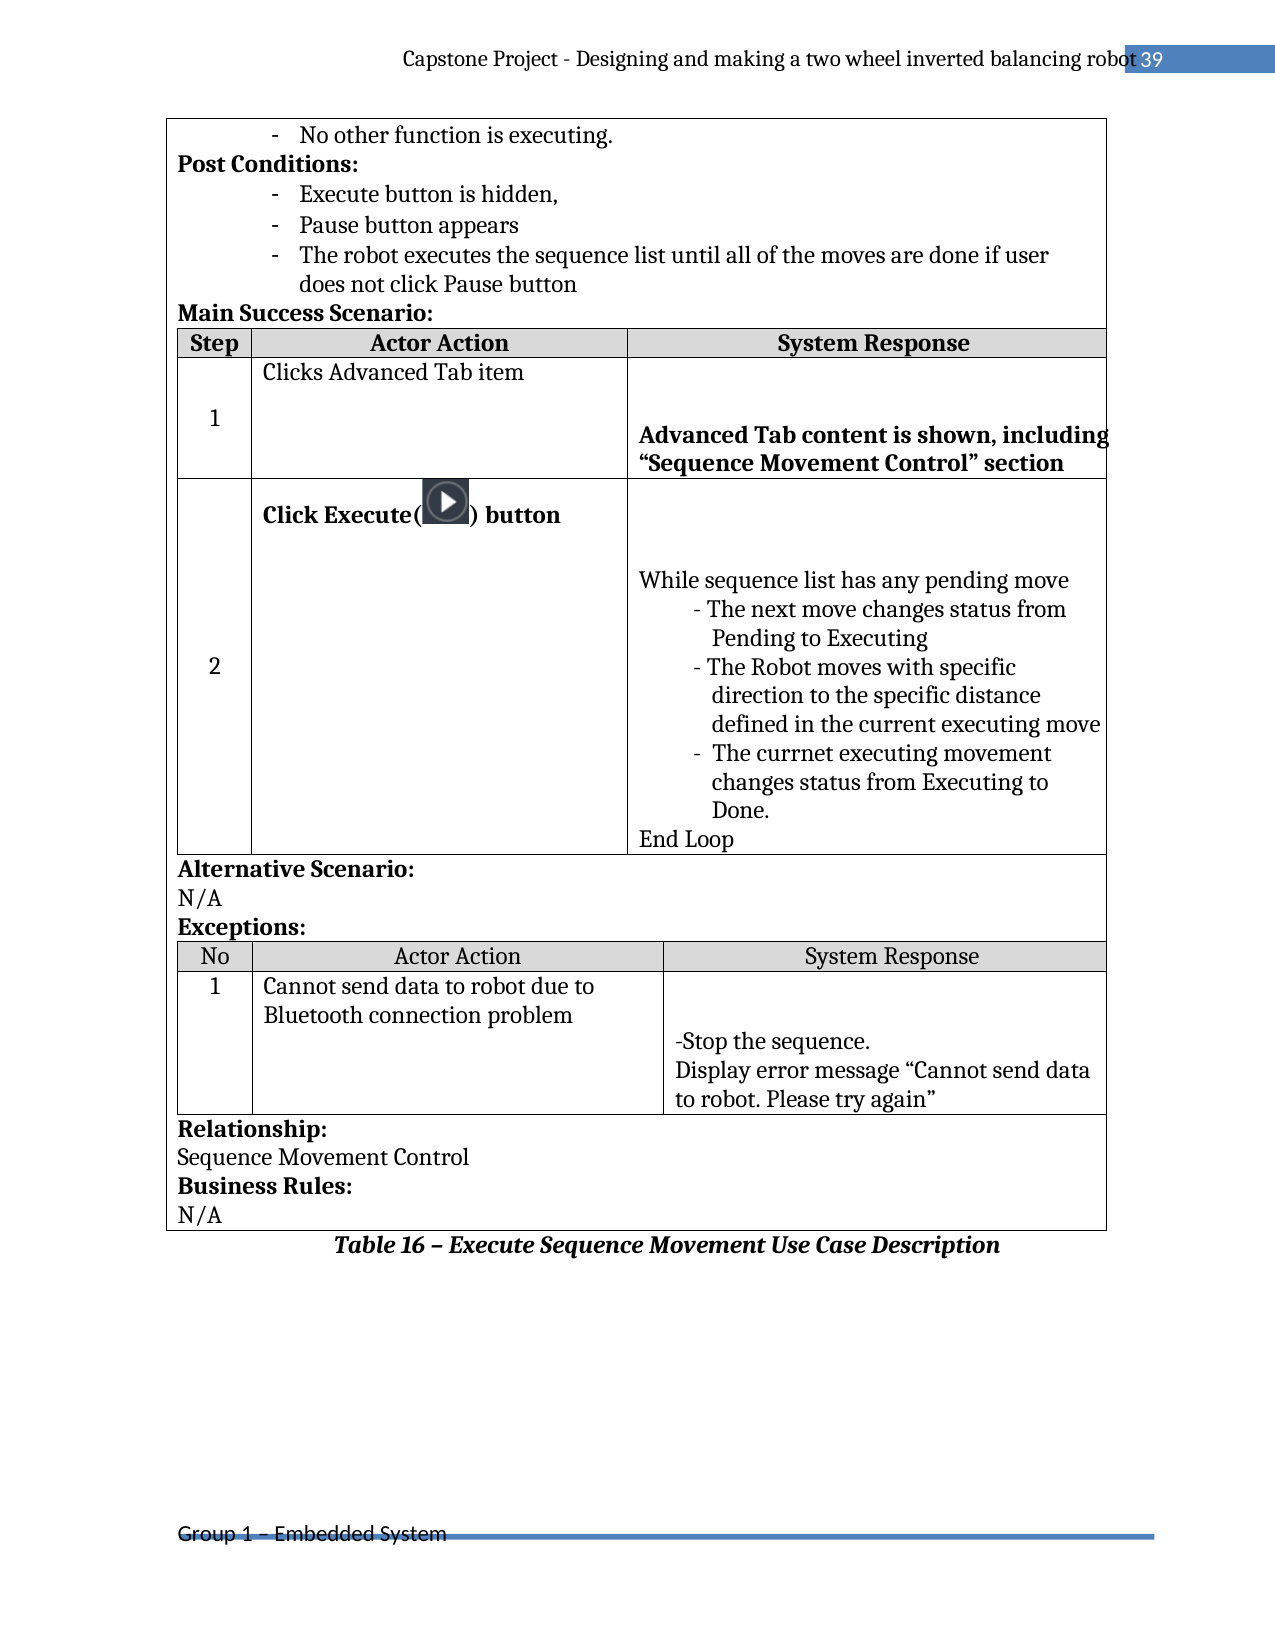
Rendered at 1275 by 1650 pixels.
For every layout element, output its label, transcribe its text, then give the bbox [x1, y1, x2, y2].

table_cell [167, 119, 1106, 1229]
picture [422, 479, 469, 524]
text Table 16 – Execute Sequence Movement Use Case Description [177, 1231, 1157, 1259]
